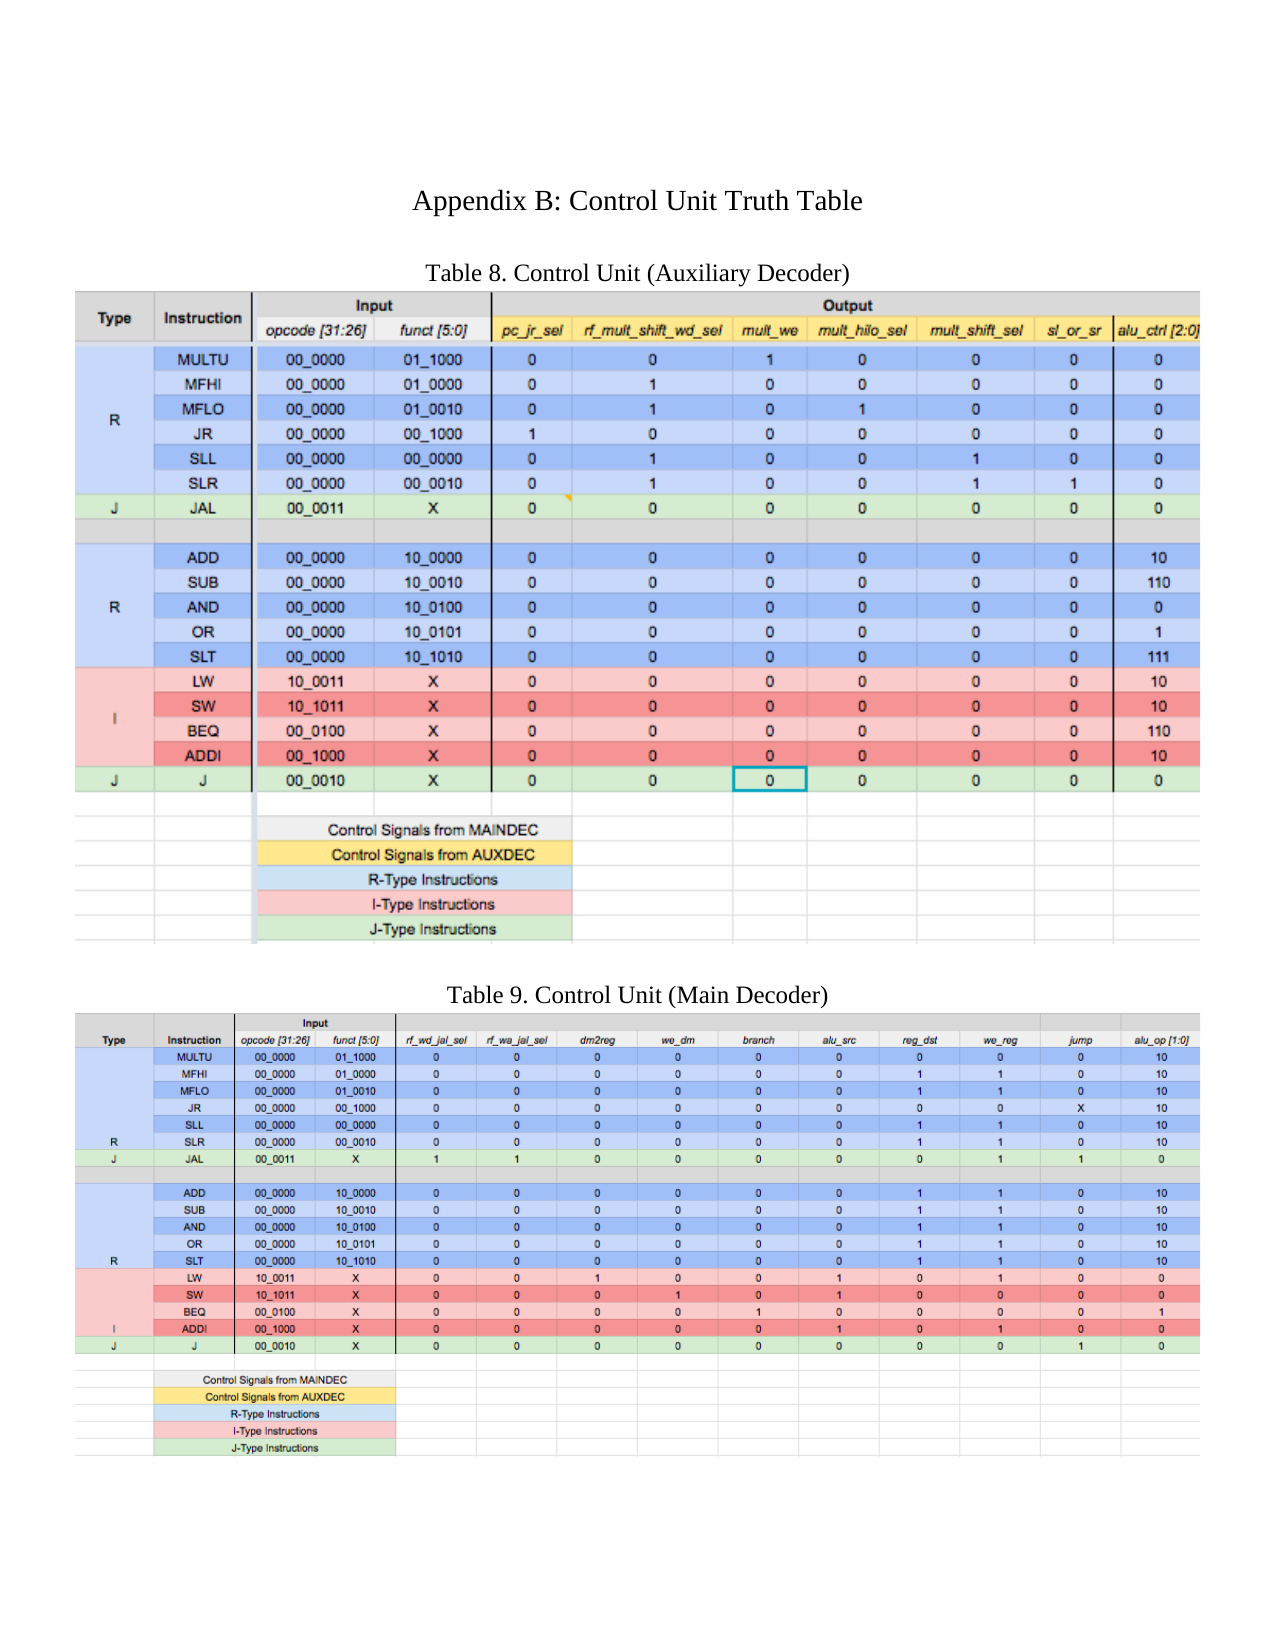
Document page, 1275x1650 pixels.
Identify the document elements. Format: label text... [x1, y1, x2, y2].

text Table 9. Control Unit (Main Decoder) [75, 980, 1200, 1009]
picture [75, 1013, 1200, 1457]
text Table 8. Control Unit (Auxiliary Decoder) [75, 258, 1200, 287]
subtitle Appendix B: Control Unit Truth Table [75, 183, 1200, 217]
picture [75, 291, 1200, 944]
